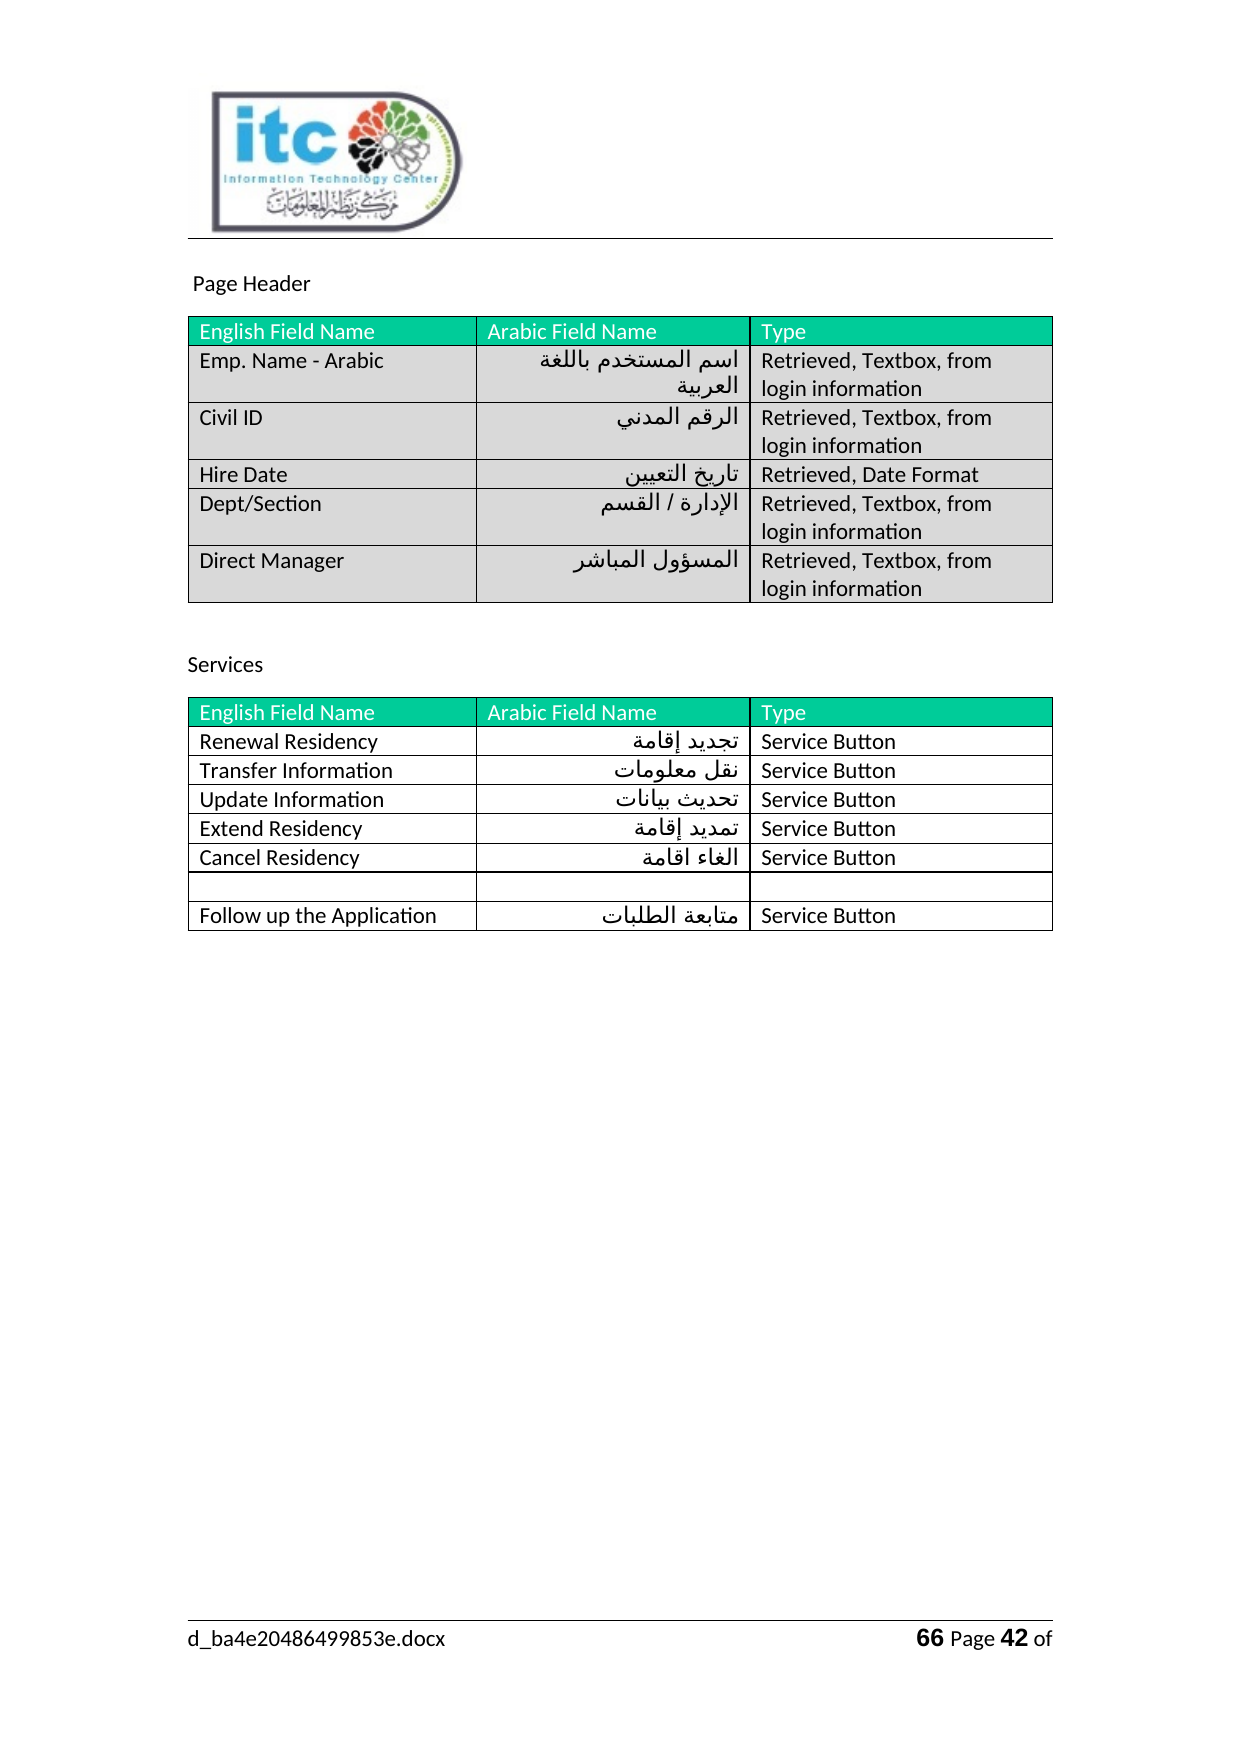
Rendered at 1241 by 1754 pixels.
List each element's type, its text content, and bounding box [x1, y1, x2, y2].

text Page Header [187, 269, 1053, 297]
table_cell Dept/Section [189, 489, 476, 545]
table_cell [751, 873, 1052, 901]
table_cell Transfer Information [189, 756, 476, 784]
table_cell Service Button [751, 844, 1052, 871]
table_cell تاريخ التعيين [477, 460, 749, 488]
table_cell تمديد إقامة [477, 814, 749, 842]
table_cell Civil ID [189, 403, 476, 459]
text Services [187, 650, 1053, 678]
table_cell Retrieved, Date Format [751, 460, 1052, 488]
table_cell Service Button [751, 902, 1052, 929]
table_cell Update Information [189, 785, 476, 813]
table_cell متابعة الطلبات [477, 902, 749, 929]
table_cell Cancel Residency [189, 844, 476, 871]
table_cell تجديد إقامة [477, 727, 749, 755]
table_header English Field Name [189, 698, 476, 726]
picture [187, 73, 468, 238]
table_cell Hire Date [189, 460, 476, 488]
table_cell Service Button [751, 727, 1052, 755]
table_cell Service Button [751, 785, 1052, 813]
table_cell Extend Residency [189, 814, 476, 842]
table_cell نقل معلومات [477, 756, 749, 784]
table_cell Retrieved, Textbox, from login information [751, 489, 1052, 545]
table_cell Service Button [751, 814, 1052, 842]
table_cell [189, 873, 476, 901]
table_cell Direct Manager [189, 546, 476, 602]
table_cell Renewal Residency [189, 727, 476, 755]
table_cell تحديث بيانات [477, 785, 749, 813]
table_header English Field Name [189, 317, 476, 345]
table_cell Service Button [751, 756, 1052, 784]
table_header Arabic Field Name [477, 698, 749, 726]
table_header Type [751, 317, 1052, 345]
table_cell اسم المستخدم باللغة العربية [477, 346, 749, 402]
table_header Arabic Field Name [477, 317, 749, 345]
table_cell الرقم المدني [477, 403, 749, 459]
table_cell Follow up the Application [189, 902, 476, 929]
table_cell الغاء اقامة [477, 844, 749, 871]
table_cell Retrieved, Textbox, from login information [751, 546, 1052, 602]
table_cell المسؤول المباشر [477, 546, 749, 602]
table_cell Retrieved, Textbox, from login information [751, 403, 1052, 459]
table_cell Retrieved, Textbox, from login information [751, 346, 1052, 402]
table_header Type [751, 698, 1052, 726]
table_cell Emp. Name - Arabic [189, 346, 476, 402]
table_cell الإدارة / القسم [477, 489, 749, 545]
table_cell [477, 873, 749, 901]
